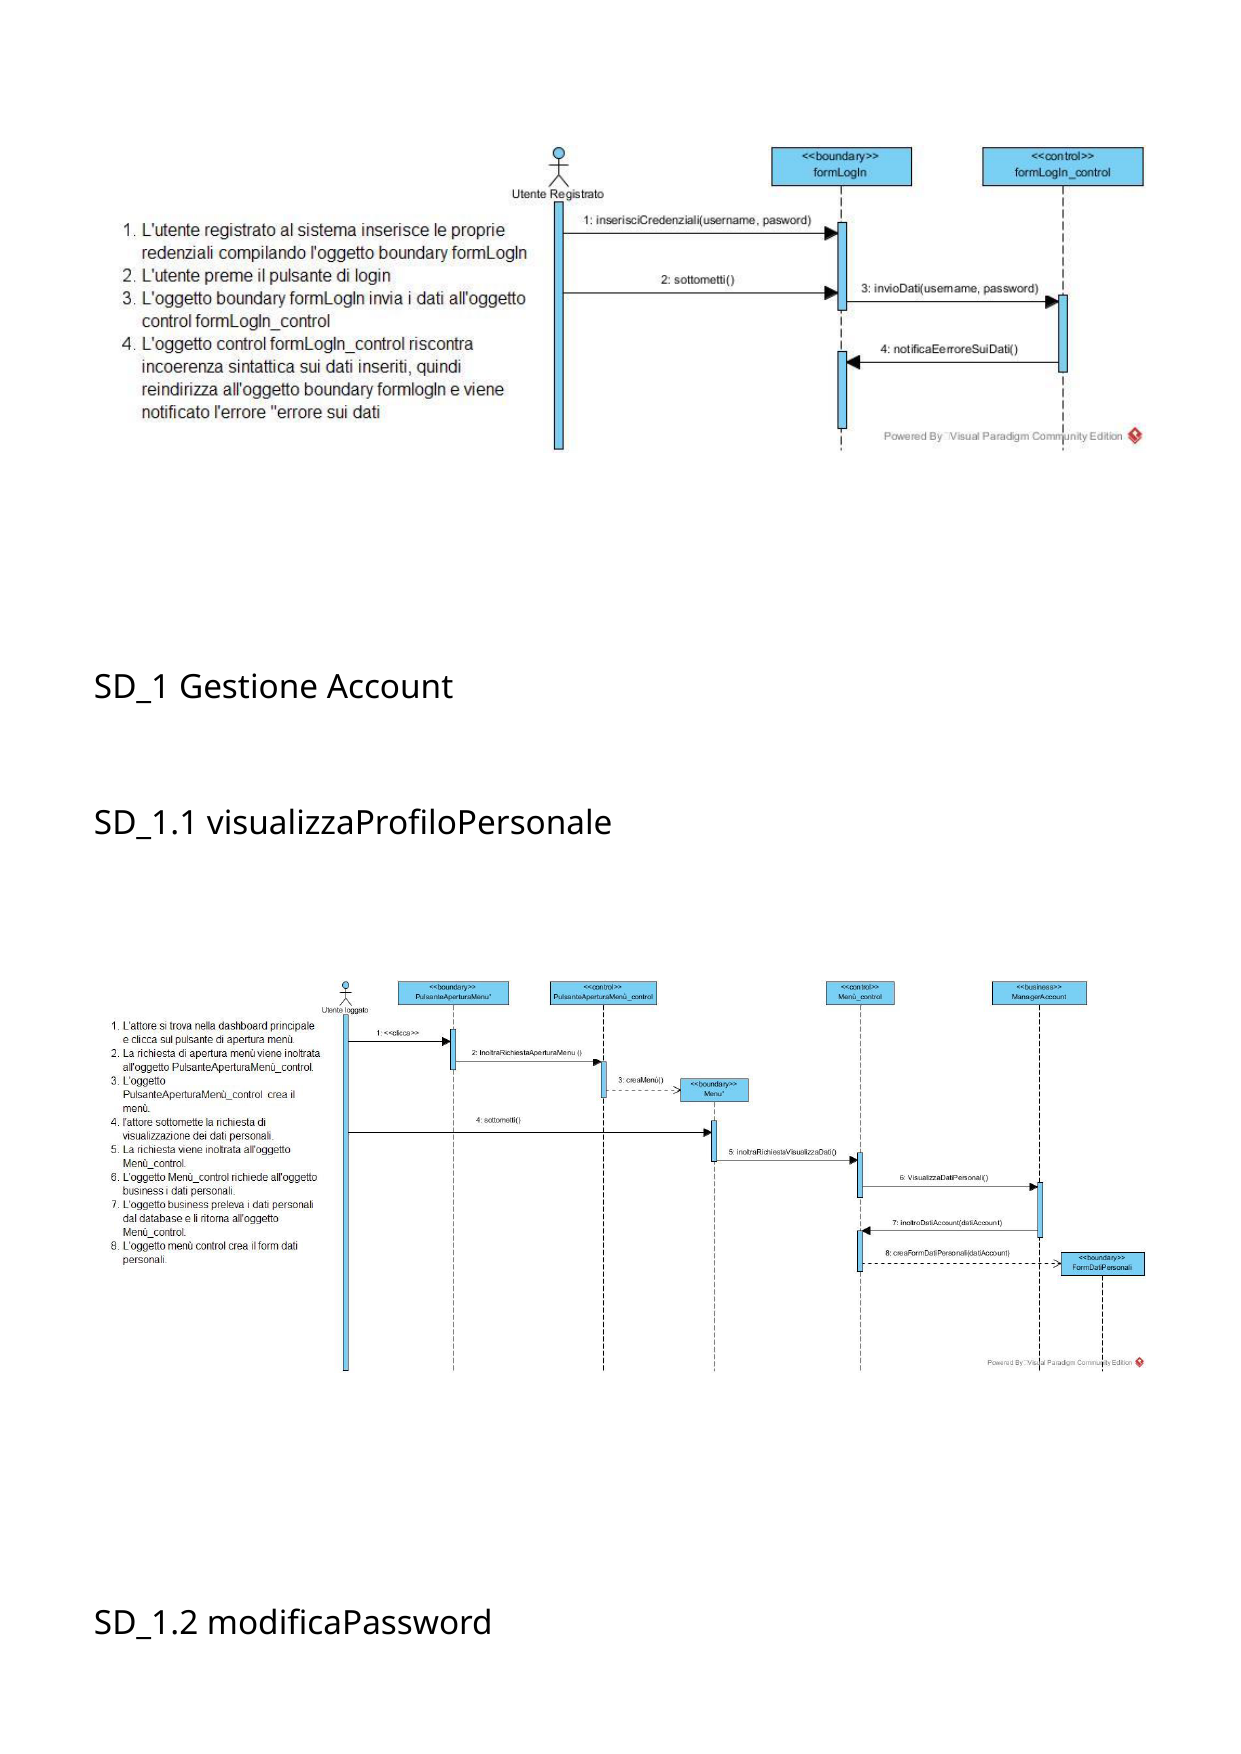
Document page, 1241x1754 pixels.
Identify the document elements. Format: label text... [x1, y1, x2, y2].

text SD_1.2 modificaPassword [94, 1599, 1146, 1644]
text SD_1 Gestione Account [94, 662, 1146, 708]
text SD_1.1 visualizzaProfiloPersonale [94, 799, 1146, 844]
